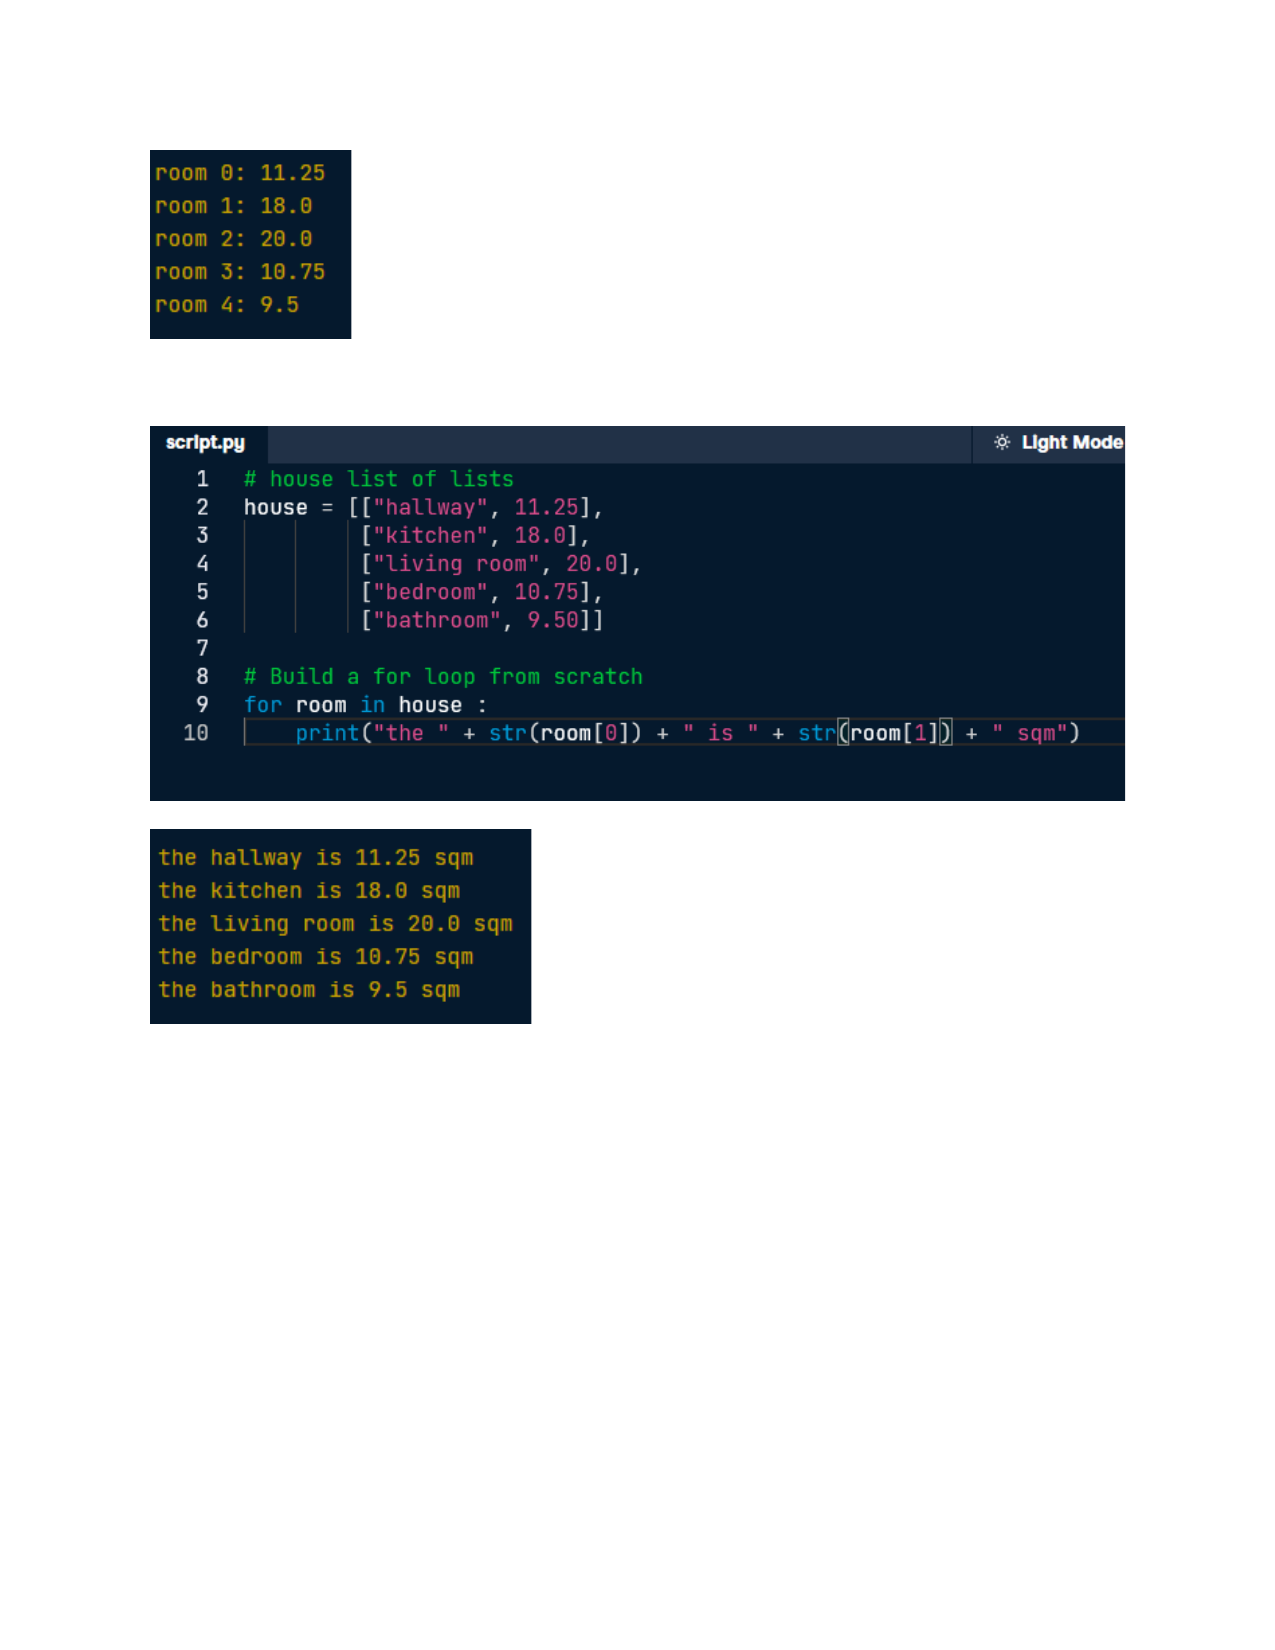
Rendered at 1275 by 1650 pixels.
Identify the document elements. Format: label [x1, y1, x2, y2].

picture [150, 426, 1125, 801]
picture [150, 829, 532, 1024]
picture [150, 150, 352, 339]
